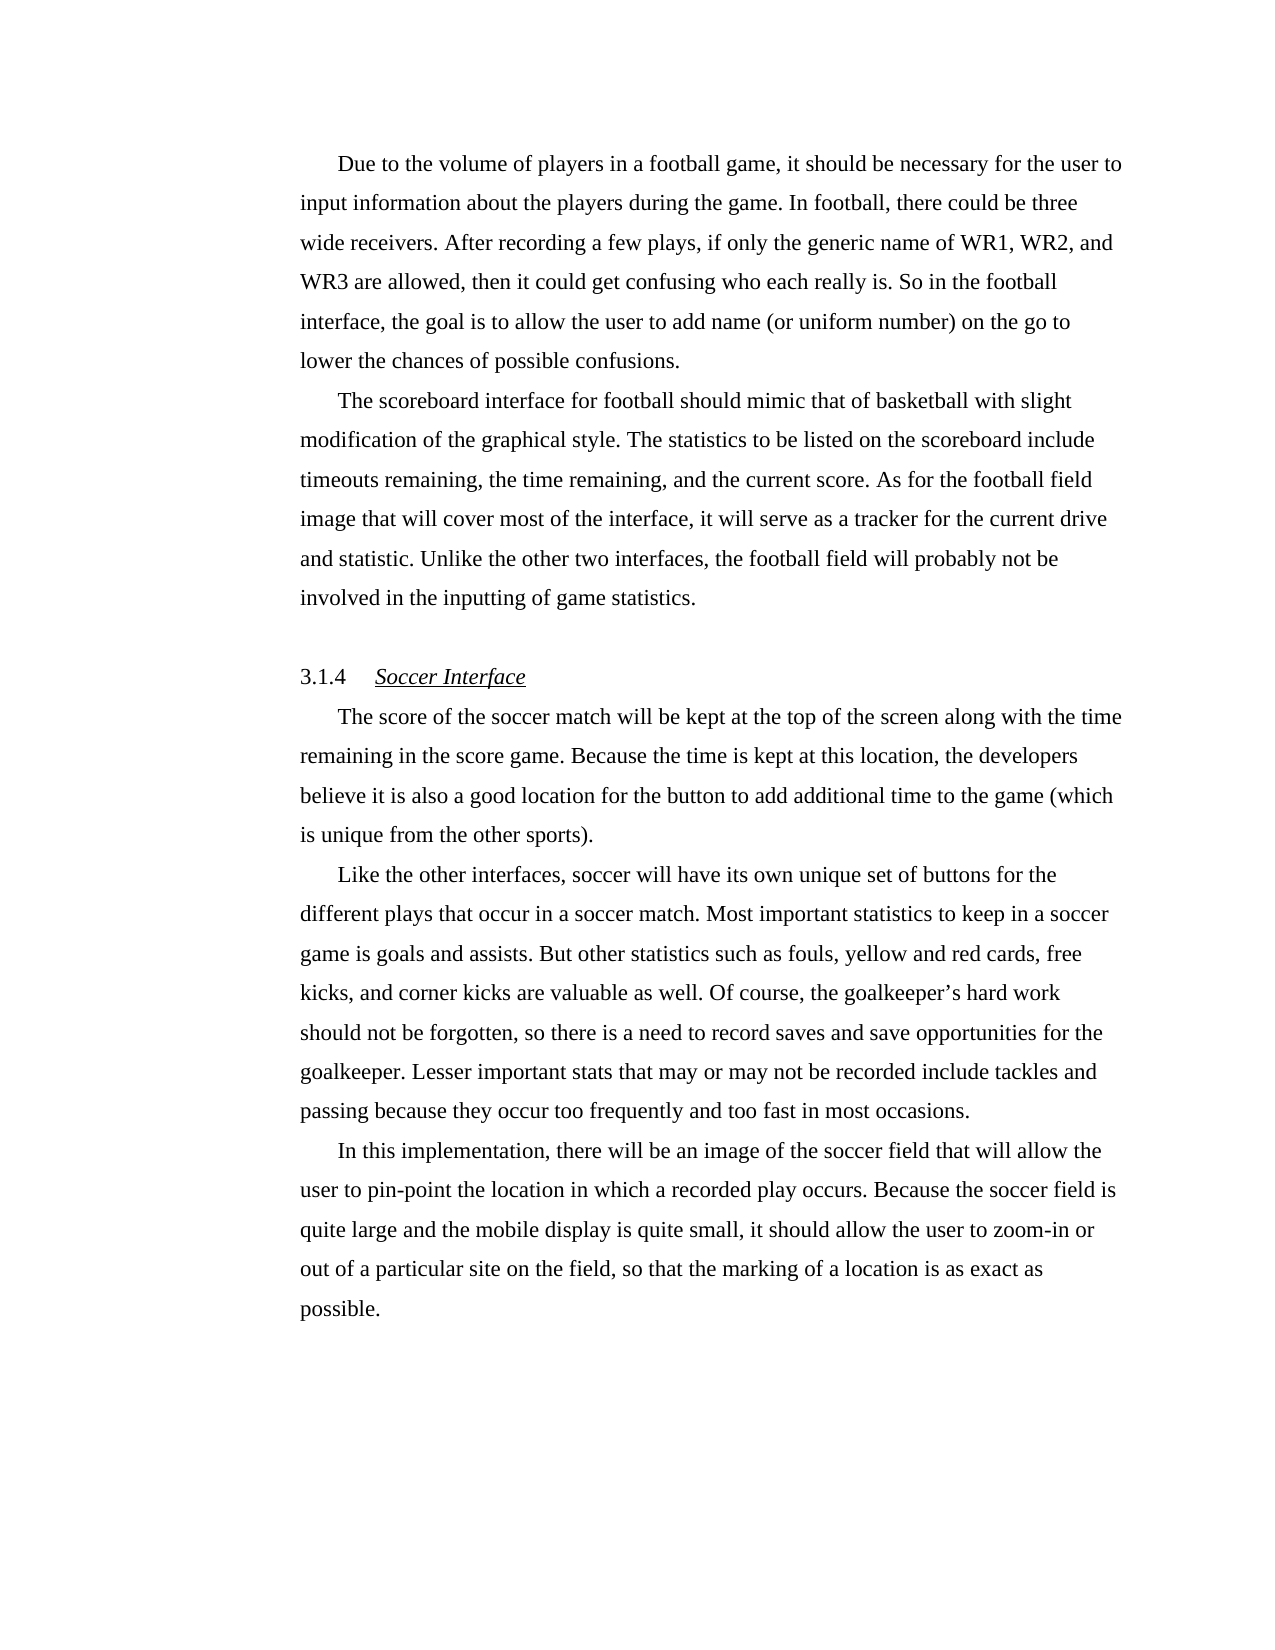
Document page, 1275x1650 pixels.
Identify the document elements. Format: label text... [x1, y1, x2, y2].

list Like the other interfaces, soccer will have its own unique set of buttons for the different plays that occur in a soccer match. Most important statistics to keep in a soccer game is goals and assists. But other statistics such as fouls, yellow and red cards, free kicks, and corner kicks are valuable as well. Of course, the goalkeeper’s hard work should not be forgotten, so there is a need to record saves and save opportunities for the goalkeeper. Lesser important stats that may or may not be recorded include tackles and passing because they occur too frequently and too fast in most occasions. [300, 861, 1125, 1124]
text The scoreboard interface for football should mimic that of basketball with slight modification of the graphical style. The statistics to be listed on the scoreboard include timeouts remaining, the time remaining, and the current score. As for the football field image that will cover most of the interface, it will serve as a tracker for the current drive and statistic. Unlike the other two interfaces, the football field will probably not be involved in the inputting of game statistics. [300, 387, 1125, 611]
list 3.1.4 Soccer Interface [225, 663, 1125, 689]
list The score of the soccer match will be kept at the top of the screen along with the time remaining in the score game. Because the time is kept at this location, the developers believe it is also a good location for the button to add additional time to the game (which is unique from the other sports). [300, 703, 1125, 847]
text Due to the volume of players in a football game, it should be necessary for the user to input information about the players during the game. In football, there could be three wide receivers. After recording a few plays, if only the generic name of WR1, WR2, and WR3 are allowed, then it could get confusing who each really is. So in the football interface, the goal is to allow the user to add name (or uniform number) on the go to lower the chances of possible confusions. [300, 150, 1125, 374]
list In this implementation, there will be an image of the soccer field that will allow the user to pin-point the location in which a recorded play occurs. Because the soccer field is quite large and the mobile display is quite small, it should allow the user to zoom-in or out of a particular site on the field, so that the marking of a location is as exact as possible. [300, 1137, 1125, 1321]
